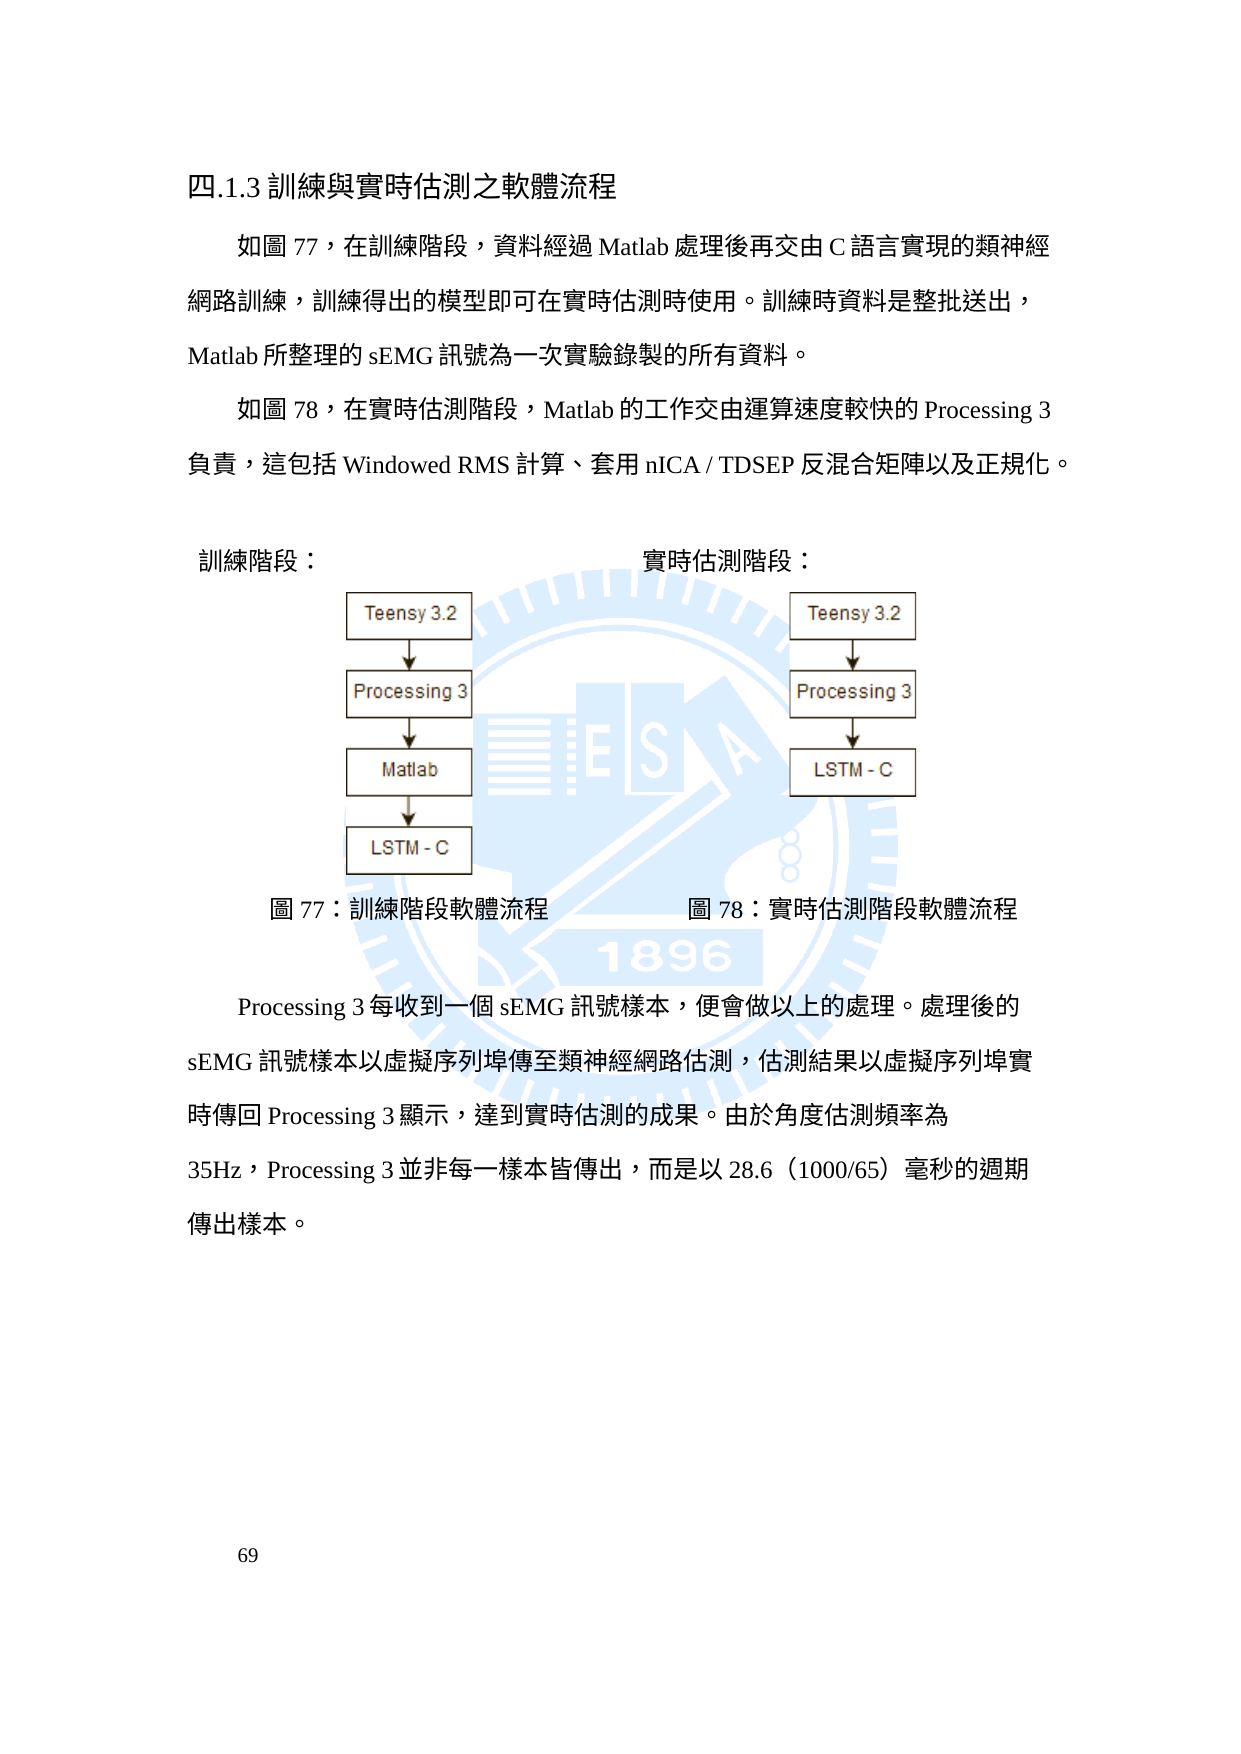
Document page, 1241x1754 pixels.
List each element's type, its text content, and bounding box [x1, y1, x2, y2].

table_cell 圖 78：實時估測階段軟體流程 [631, 889, 1074, 987]
table_header 訓練階段： [188, 542, 631, 592]
table_cell 圖 77：訓練階段軟體流程 [188, 889, 631, 987]
table_cell [188, 592, 631, 889]
subtitle 訓練與實時估測之軟體流程 [187, 163, 1053, 206]
text Processing 3每收到一個sEMG訊號樣本，便會做以上的處理。處理後的sEMG訊號樣本以虛擬序列埠傳至類神經網路估測，估測結果以虛擬序列埠實時傳回Processing 3顯示，達到實時估測的成果。由於角度估測頻率為35Hz，Processing 3並非每一樣本皆傳出，而是以28.6（1000/65）毫秒的週期傳出樣本。 [187, 987, 1053, 1240]
picture [789, 592, 917, 797]
table_cell [631, 592, 1074, 889]
table_header 實時估測階段： [631, 542, 1074, 592]
picture [346, 592, 473, 875]
text 如圖 78，在實時估測階段，Matlab的工作交由運算速度較快的Processing 3負責，這包括Windowed RMS計算、套用nICA / TDSEP 反混合矩陣以及正規化。 [187, 390, 1053, 480]
text 如圖 77，在訓練階段，資料經過Matlab處理後再交由C語言實現的類神經網路訓練，訓練得出的模型即可在實時估測時使用。訓練時資料是整批送出，Matlab所整理的sEMG訊號為一次實驗錄製的所有資料。 [187, 227, 1053, 372]
